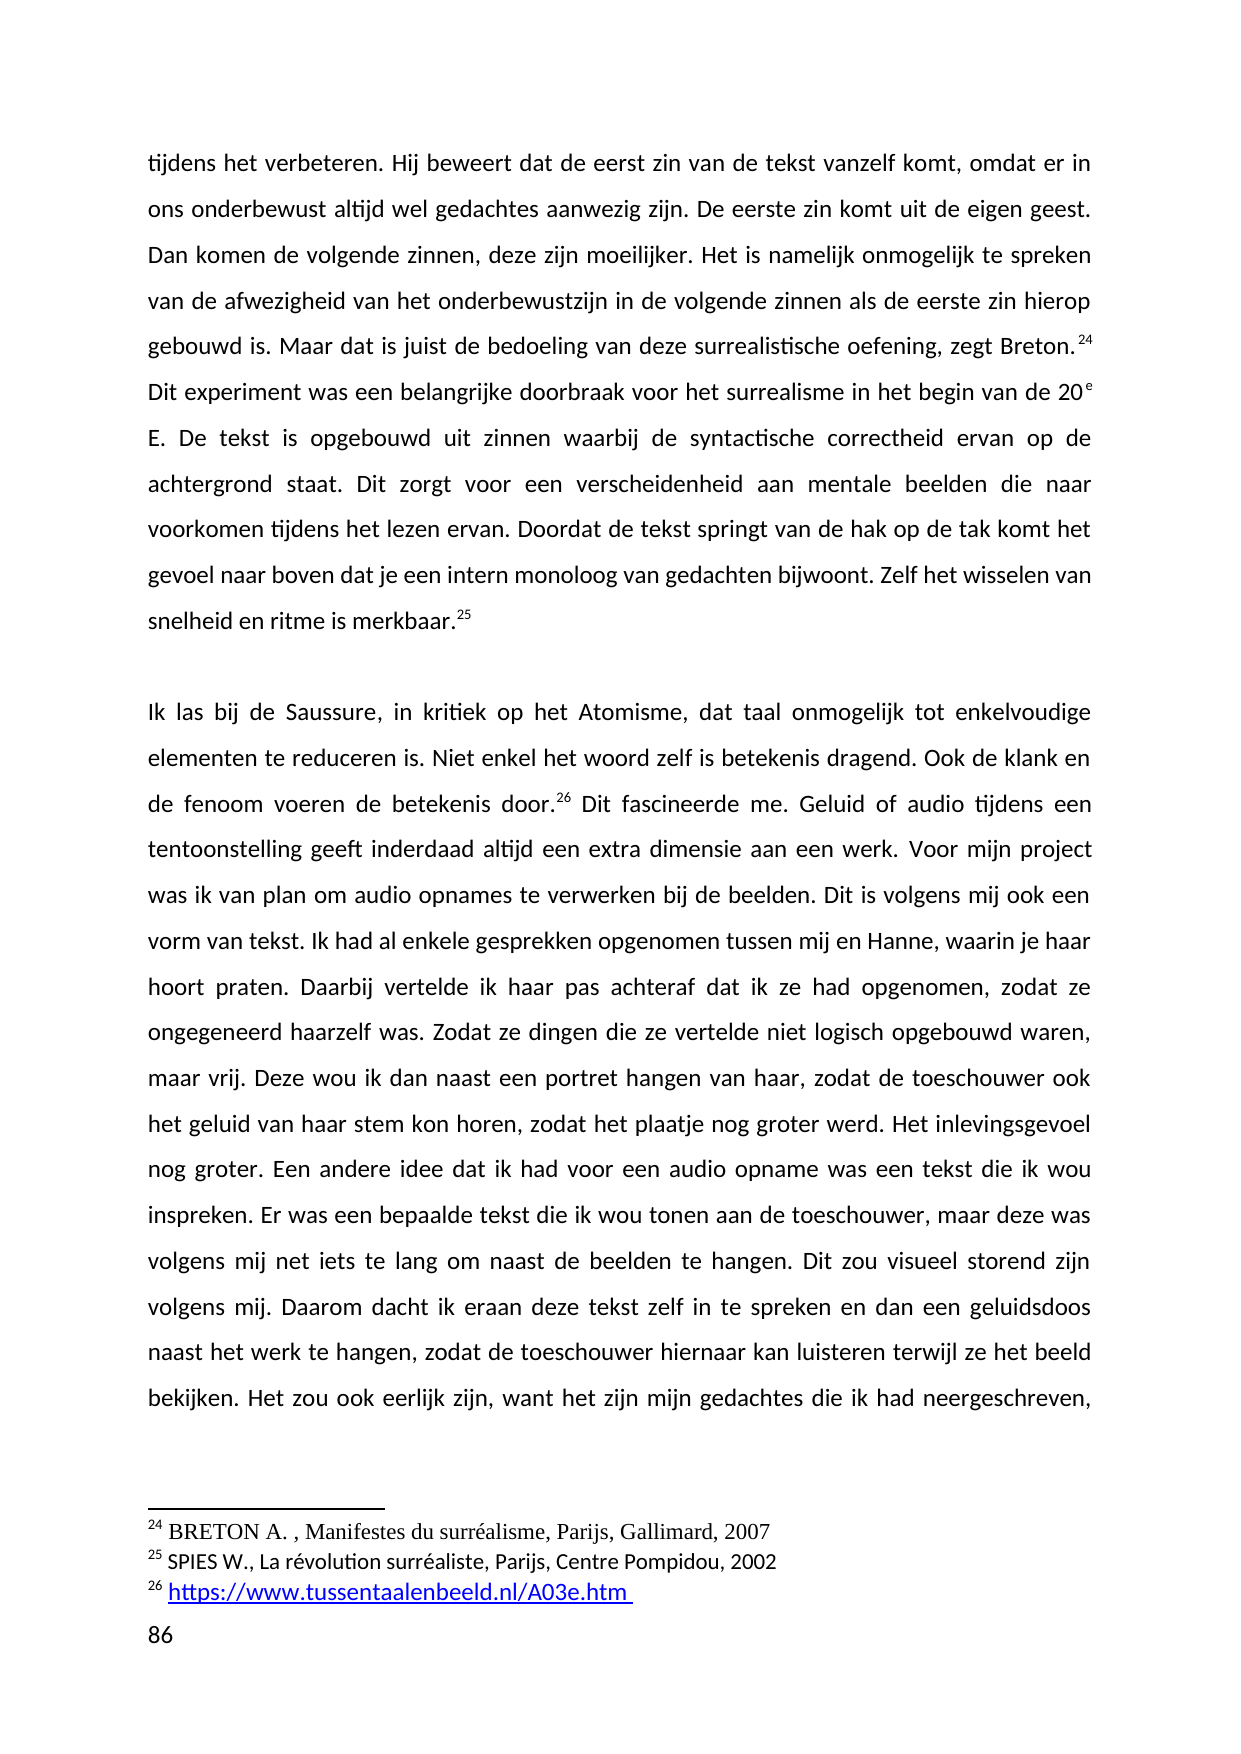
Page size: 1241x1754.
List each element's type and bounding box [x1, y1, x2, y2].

text [148, 696, 1093, 1413]
text [148, 148, 1093, 635]
